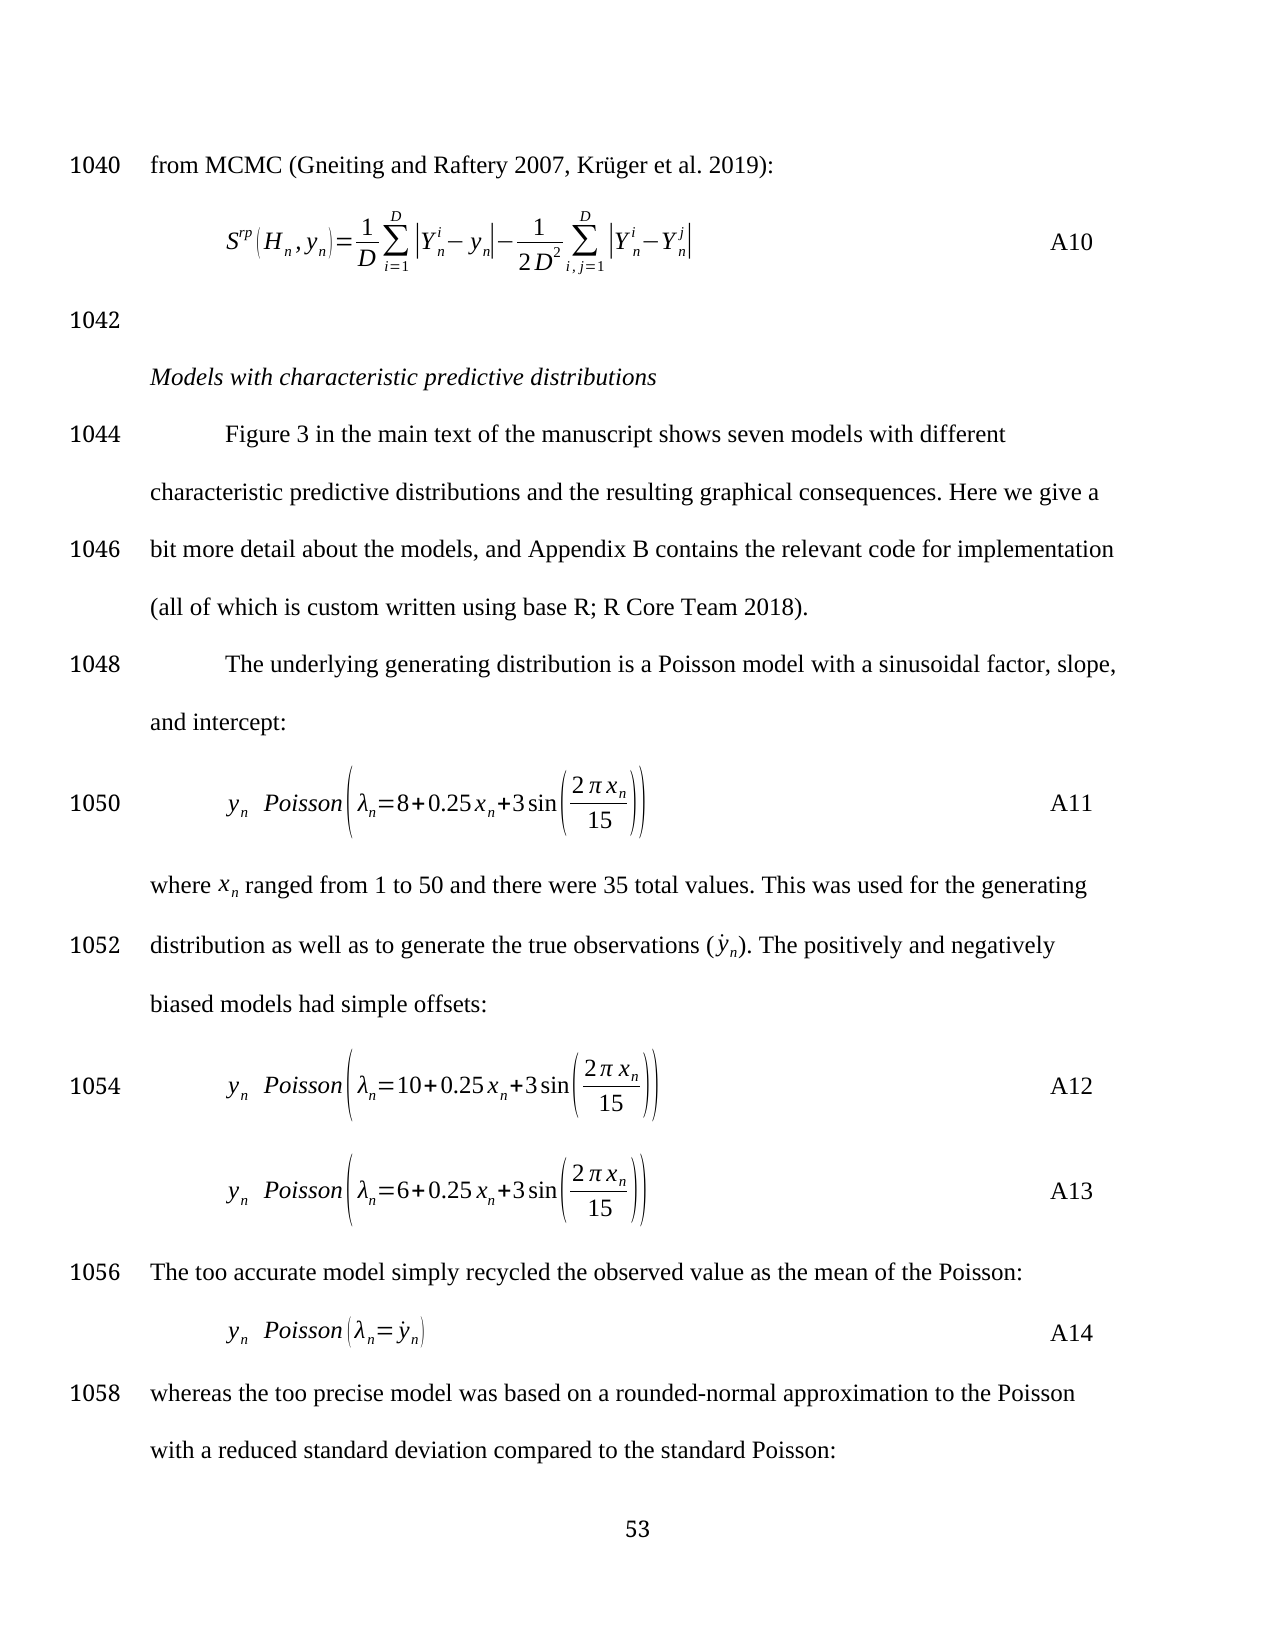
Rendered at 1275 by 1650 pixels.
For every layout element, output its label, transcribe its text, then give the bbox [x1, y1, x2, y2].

text whereas the too precise model was based on a rounded-normal approximation to the Poisson with a reduced standard deviation compared to the standard Poisson: [150, 1378, 1125, 1464]
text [150, 150, 1125, 179]
text A11 [150, 764, 1125, 841]
text A13 [150, 1152, 1125, 1228]
text A10 [150, 207, 1125, 275]
text Figure 3 in the main text of the manuscript shows seven models with different characteristic predictive distributions and the resulting graphical consequences. Here we give a bit more detail about the models, and Appendix B contains the relevant code for implementation (all of which is custom written using base R; R Core Team 2018). [150, 419, 1125, 620]
text where ranged from 1 to 50 and there were 35 total values. This was used for the generating distribution as well as to generate the true observations (). The positively and negatively biased models had simple offsets: [150, 869, 1125, 1018]
text Models with characteristic predictive distributions [150, 362, 1125, 390]
text A12 [150, 1047, 1125, 1123]
text The too accurate model simply recycled the observed value as the mean of the Poisson: [150, 1257, 1125, 1286]
text The underlying generating distribution is a Poisson model with a sinusoidal factor, slope, and intercept: [150, 649, 1125, 735]
text A14 [150, 1315, 1125, 1349]
